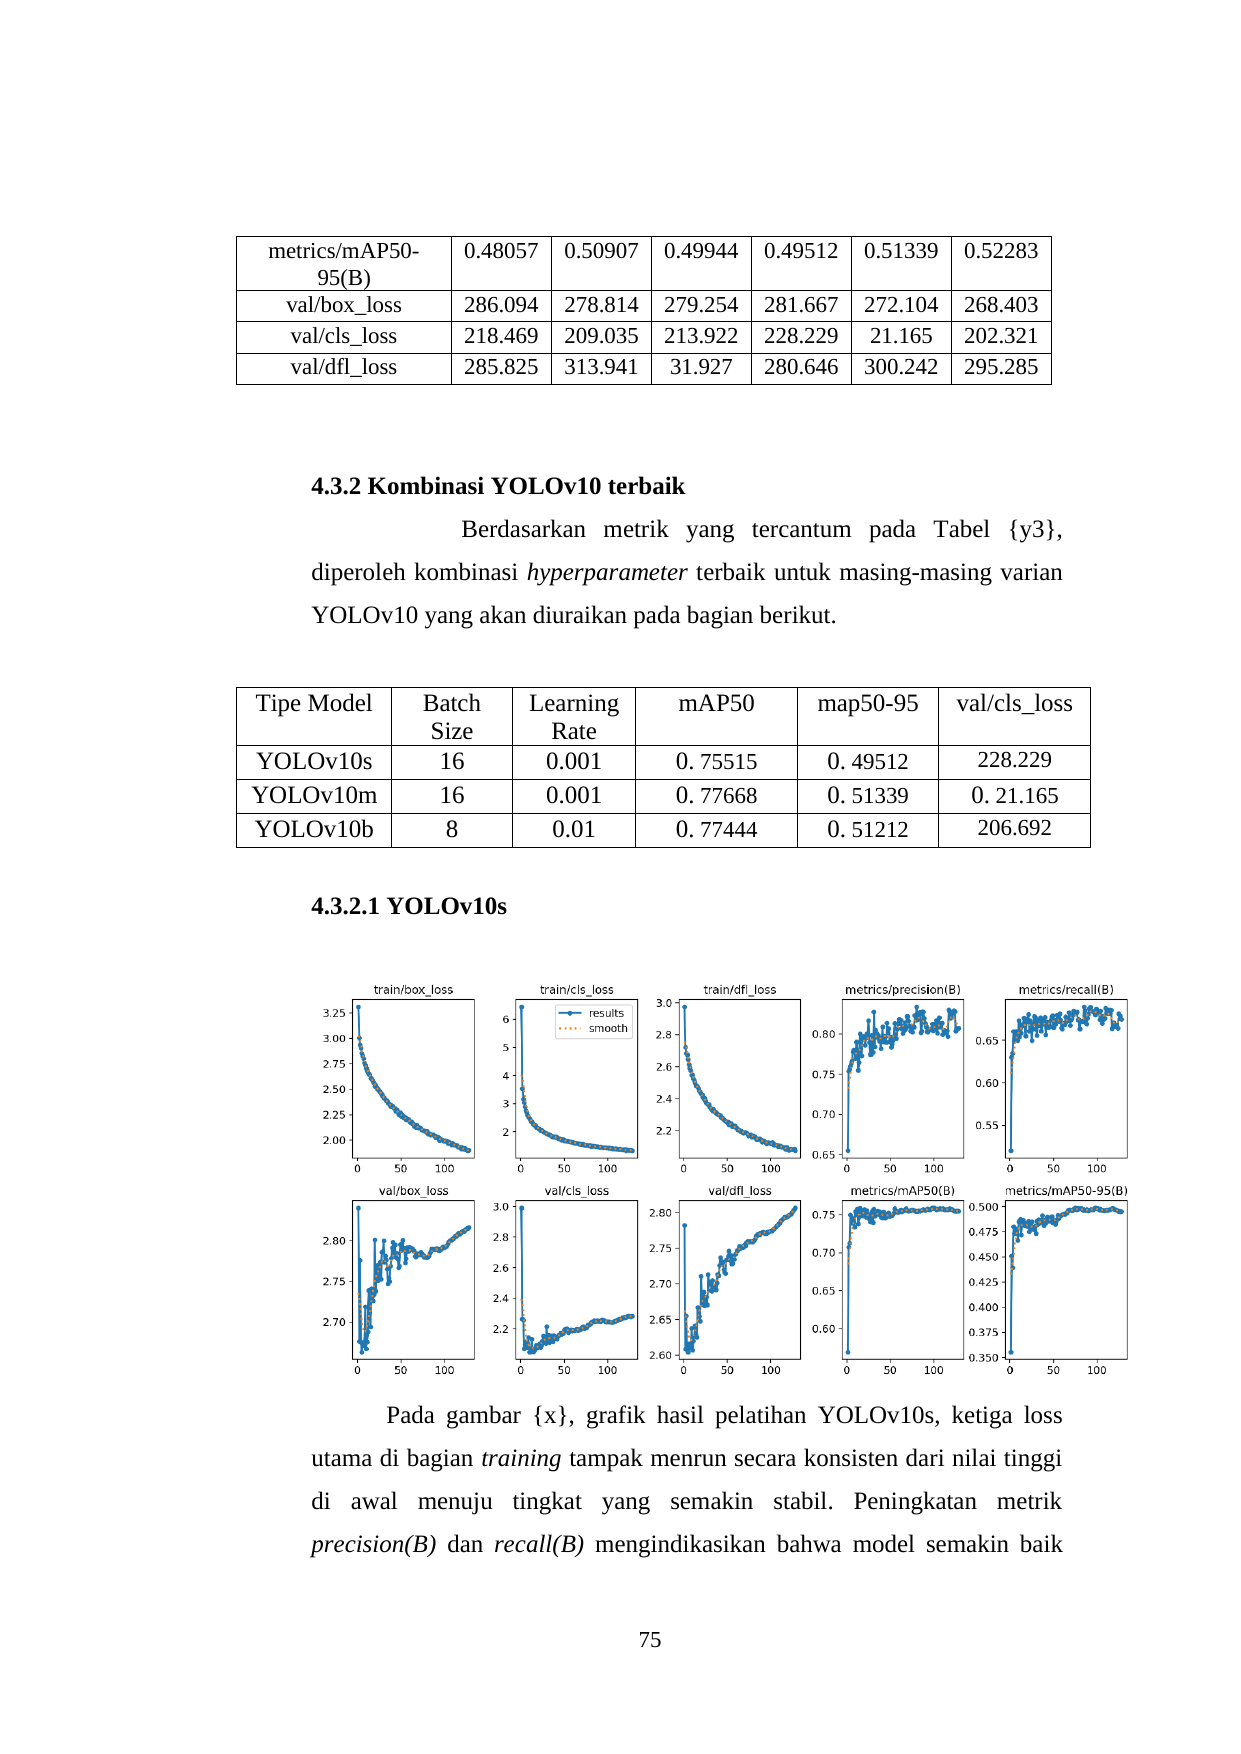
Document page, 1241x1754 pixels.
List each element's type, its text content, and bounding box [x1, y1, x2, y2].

table_cell val/box_loss [237, 291, 451, 321]
table_cell 0. 77668 [636, 780, 797, 813]
table_header map50-95 [798, 688, 938, 745]
table_cell 313.941 [552, 354, 651, 384]
table_cell 0. 77444 [636, 814, 797, 847]
table_cell 202.321 [952, 322, 1051, 352]
table_cell 281.667 [752, 291, 851, 321]
picture [311, 974, 1138, 1387]
table_cell 228.229 [939, 746, 1090, 779]
table_cell 0.48057 [452, 237, 551, 290]
table_header Learning Rate [513, 688, 635, 745]
table_cell 218.469 [452, 322, 551, 352]
table_cell 0. 51339 [798, 780, 938, 813]
text Berdasarkan metrik yang tercantum pada Tabel {y3}, diperoleh kombinasi hyperparameter terbaik untuk masing-masing varian YOLOv10 yang akan diuraikan pada bagian berikut. [311, 514, 1063, 629]
table_cell 278.814 [552, 291, 651, 321]
table_cell 0.49512 [752, 237, 851, 290]
table_cell val/dfl_loss [237, 354, 451, 384]
table_cell 0.49944 [652, 237, 751, 290]
table_cell 0.52283 [952, 237, 1051, 290]
table_cell 213.922 [652, 322, 751, 352]
text 4.3.2 Kombinasi YOLOv10 terbaik [311, 471, 1063, 500]
table_cell 286.094 [452, 291, 551, 321]
table_cell 16 [392, 746, 512, 779]
table_cell 209.035 [552, 322, 651, 352]
table_cell 8 [392, 814, 512, 847]
table_cell 228.229 [752, 322, 851, 352]
table_cell val/cls_loss [237, 322, 451, 352]
table_header val/cls_loss [939, 688, 1090, 745]
table_cell 279.254 [652, 291, 751, 321]
table_cell 0. 49512 [798, 746, 938, 779]
table_cell 0.001 [513, 780, 635, 813]
table_header Batch Size [392, 688, 512, 745]
table_cell YOLOv10b [237, 814, 391, 847]
table_cell 300.242 [852, 354, 951, 384]
table_cell 285.825 [452, 354, 551, 384]
table_cell 21.165 [852, 322, 951, 352]
table_cell 0.001 [513, 746, 635, 779]
table_cell 0. 21.165 [939, 780, 1090, 813]
table_cell metrics/mAP50-95(B) [237, 237, 451, 290]
table_header mAP50 [636, 688, 797, 745]
table_cell 0.50907 [552, 237, 651, 290]
table_header Tipe Model [237, 688, 391, 745]
table_cell YOLOv10m [237, 780, 391, 813]
table_cell 0. 75515 [636, 746, 797, 779]
table_cell 272.104 [852, 291, 951, 321]
table_cell 0.01 [513, 814, 635, 847]
table_cell YOLOv10s [237, 746, 391, 779]
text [311, 1400, 1063, 1558]
table_cell 206.692 [939, 814, 1090, 847]
table_cell 16 [392, 780, 512, 813]
table_cell 268.403 [952, 291, 1051, 321]
table_cell 31.927 [652, 354, 751, 384]
text 4.3.2.1 YOLOv10s [311, 891, 1063, 920]
table_cell 0. 51212 [798, 814, 938, 847]
table_cell 295.285 [952, 354, 1051, 384]
table_cell 280.646 [752, 354, 851, 384]
table_cell 0.51339 [852, 237, 951, 290]
